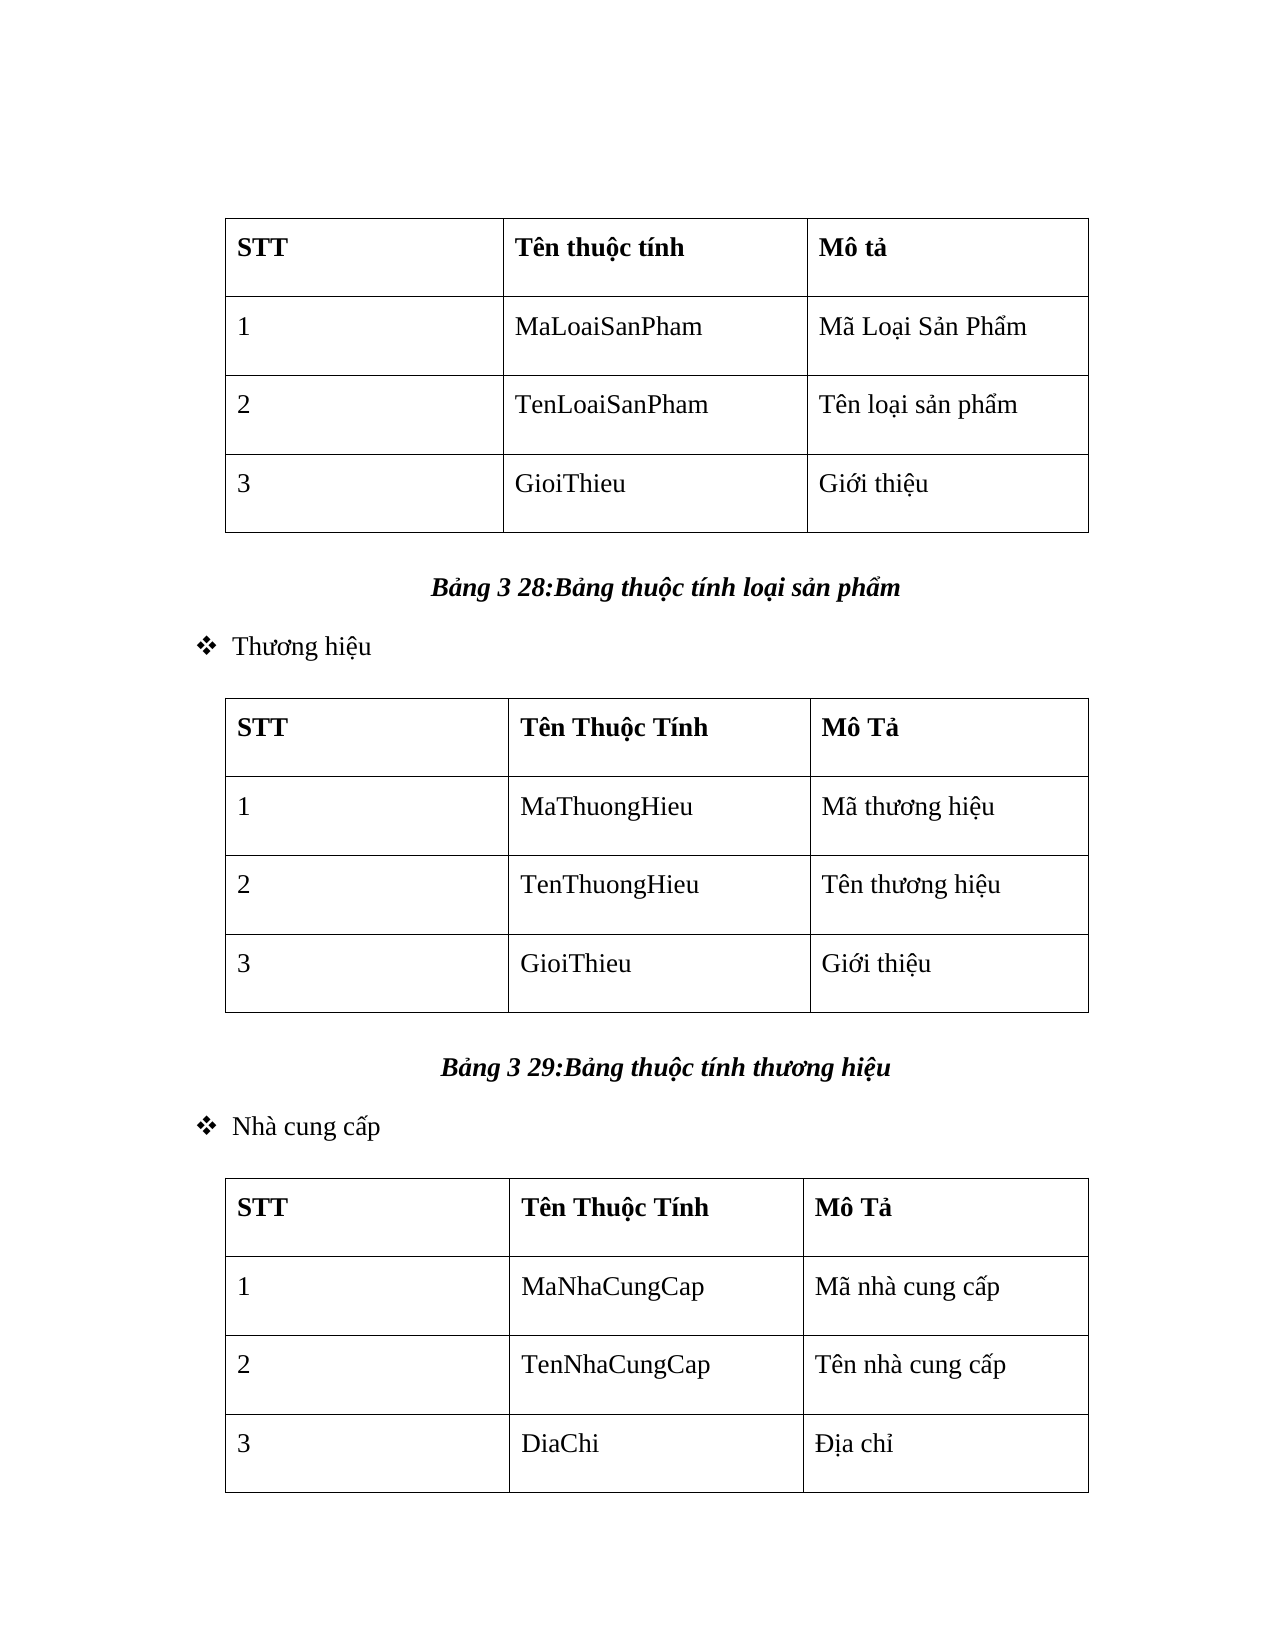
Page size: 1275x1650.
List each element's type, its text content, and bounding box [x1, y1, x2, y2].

table_cell Tên nhà cung cấp [804, 1336, 1088, 1413]
table_cell TenNhaCungCap [510, 1336, 803, 1413]
table_cell DiaChi [510, 1415, 803, 1492]
table_header Mô tả [808, 219, 1088, 296]
list Nhà cung cấp [194, 1110, 1125, 1141]
table_cell Địa chỉ [804, 1415, 1088, 1492]
table_cell GioiThieu [504, 455, 807, 532]
table_cell MaNhaCungCap [510, 1257, 803, 1335]
table_cell Giới thiệu [811, 935, 1088, 1012]
table_cell GioiThieu [509, 935, 810, 1012]
table_header STT [226, 1179, 509, 1256]
table_header Tên Thuộc Tính [509, 699, 810, 776]
table_cell MaLoaiSanPham [504, 297, 807, 375]
table_cell Mã thương hiệu [811, 777, 1088, 855]
table_cell 2 [226, 376, 503, 453]
table_cell 1 [226, 777, 508, 855]
table_cell 3 [226, 455, 503, 532]
table_cell 3 [226, 935, 508, 1012]
table_cell MaThuongHieu [509, 777, 810, 855]
table_header Tên Thuộc Tính [510, 1179, 803, 1256]
table_header Mô Tả [811, 699, 1088, 776]
table_cell 1 [226, 297, 503, 375]
table_cell Mã nhà cung cấp [804, 1257, 1088, 1335]
table_header STT [226, 699, 508, 776]
table_header STT [226, 219, 503, 296]
table_cell 3 [226, 1415, 509, 1492]
table_header Tên thuộc tính [504, 219, 807, 296]
table_header Mô Tả [804, 1179, 1088, 1256]
table_cell Tên loại sản phẩm [808, 376, 1088, 453]
table_cell Tên thương hiệu [811, 856, 1088, 933]
table_cell 1 [226, 1257, 509, 1335]
table_cell 2 [226, 856, 508, 933]
table_cell TenThuongHieu [509, 856, 810, 933]
table_cell Mã Loại Sản Phẩm [808, 297, 1088, 375]
list Thương hiệu [194, 630, 1125, 661]
table_cell Giới thiệu [808, 455, 1088, 532]
table_cell TenLoaiSanPham [504, 376, 807, 453]
table_cell 2 [226, 1336, 509, 1413]
